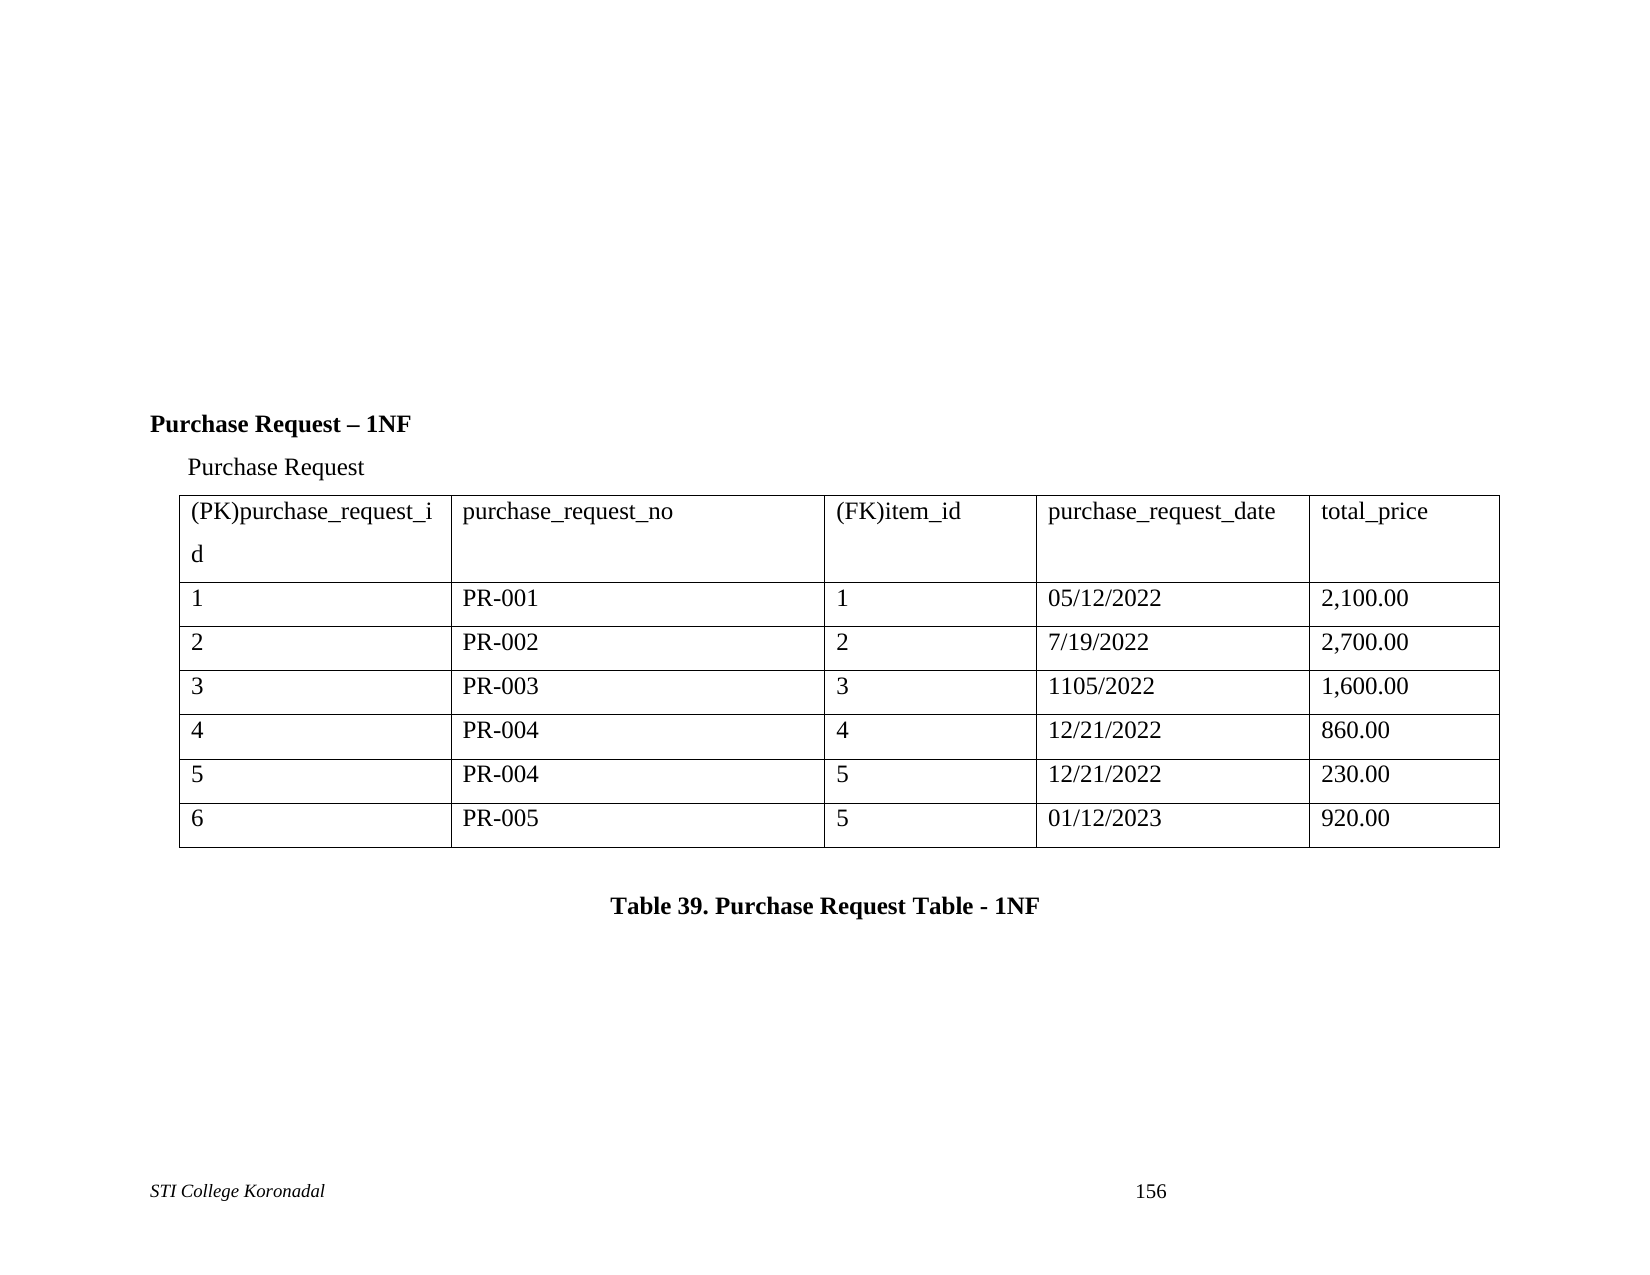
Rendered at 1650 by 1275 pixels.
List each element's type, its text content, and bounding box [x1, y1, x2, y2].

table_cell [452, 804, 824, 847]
text Purchase Request [150, 452, 1500, 481]
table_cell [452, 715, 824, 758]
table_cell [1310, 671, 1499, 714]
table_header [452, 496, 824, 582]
text Table 39. Purchase Request Table - 1NF [150, 891, 1500, 919]
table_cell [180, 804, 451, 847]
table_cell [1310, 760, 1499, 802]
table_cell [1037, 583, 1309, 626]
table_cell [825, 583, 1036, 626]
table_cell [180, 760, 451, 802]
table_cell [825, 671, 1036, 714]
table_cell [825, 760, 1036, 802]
text Purchase Request – 1NF [150, 409, 1500, 437]
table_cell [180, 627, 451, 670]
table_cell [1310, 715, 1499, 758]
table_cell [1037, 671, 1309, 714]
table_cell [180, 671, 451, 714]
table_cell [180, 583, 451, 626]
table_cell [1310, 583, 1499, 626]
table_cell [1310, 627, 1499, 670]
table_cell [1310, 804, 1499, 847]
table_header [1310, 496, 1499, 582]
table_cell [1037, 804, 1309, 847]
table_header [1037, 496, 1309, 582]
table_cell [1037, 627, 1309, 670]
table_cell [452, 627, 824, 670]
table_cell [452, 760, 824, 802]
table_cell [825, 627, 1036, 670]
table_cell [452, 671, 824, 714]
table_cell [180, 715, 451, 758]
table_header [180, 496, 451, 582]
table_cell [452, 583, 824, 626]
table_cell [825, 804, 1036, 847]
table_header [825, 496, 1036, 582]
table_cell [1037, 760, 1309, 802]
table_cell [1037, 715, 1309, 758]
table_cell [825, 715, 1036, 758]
